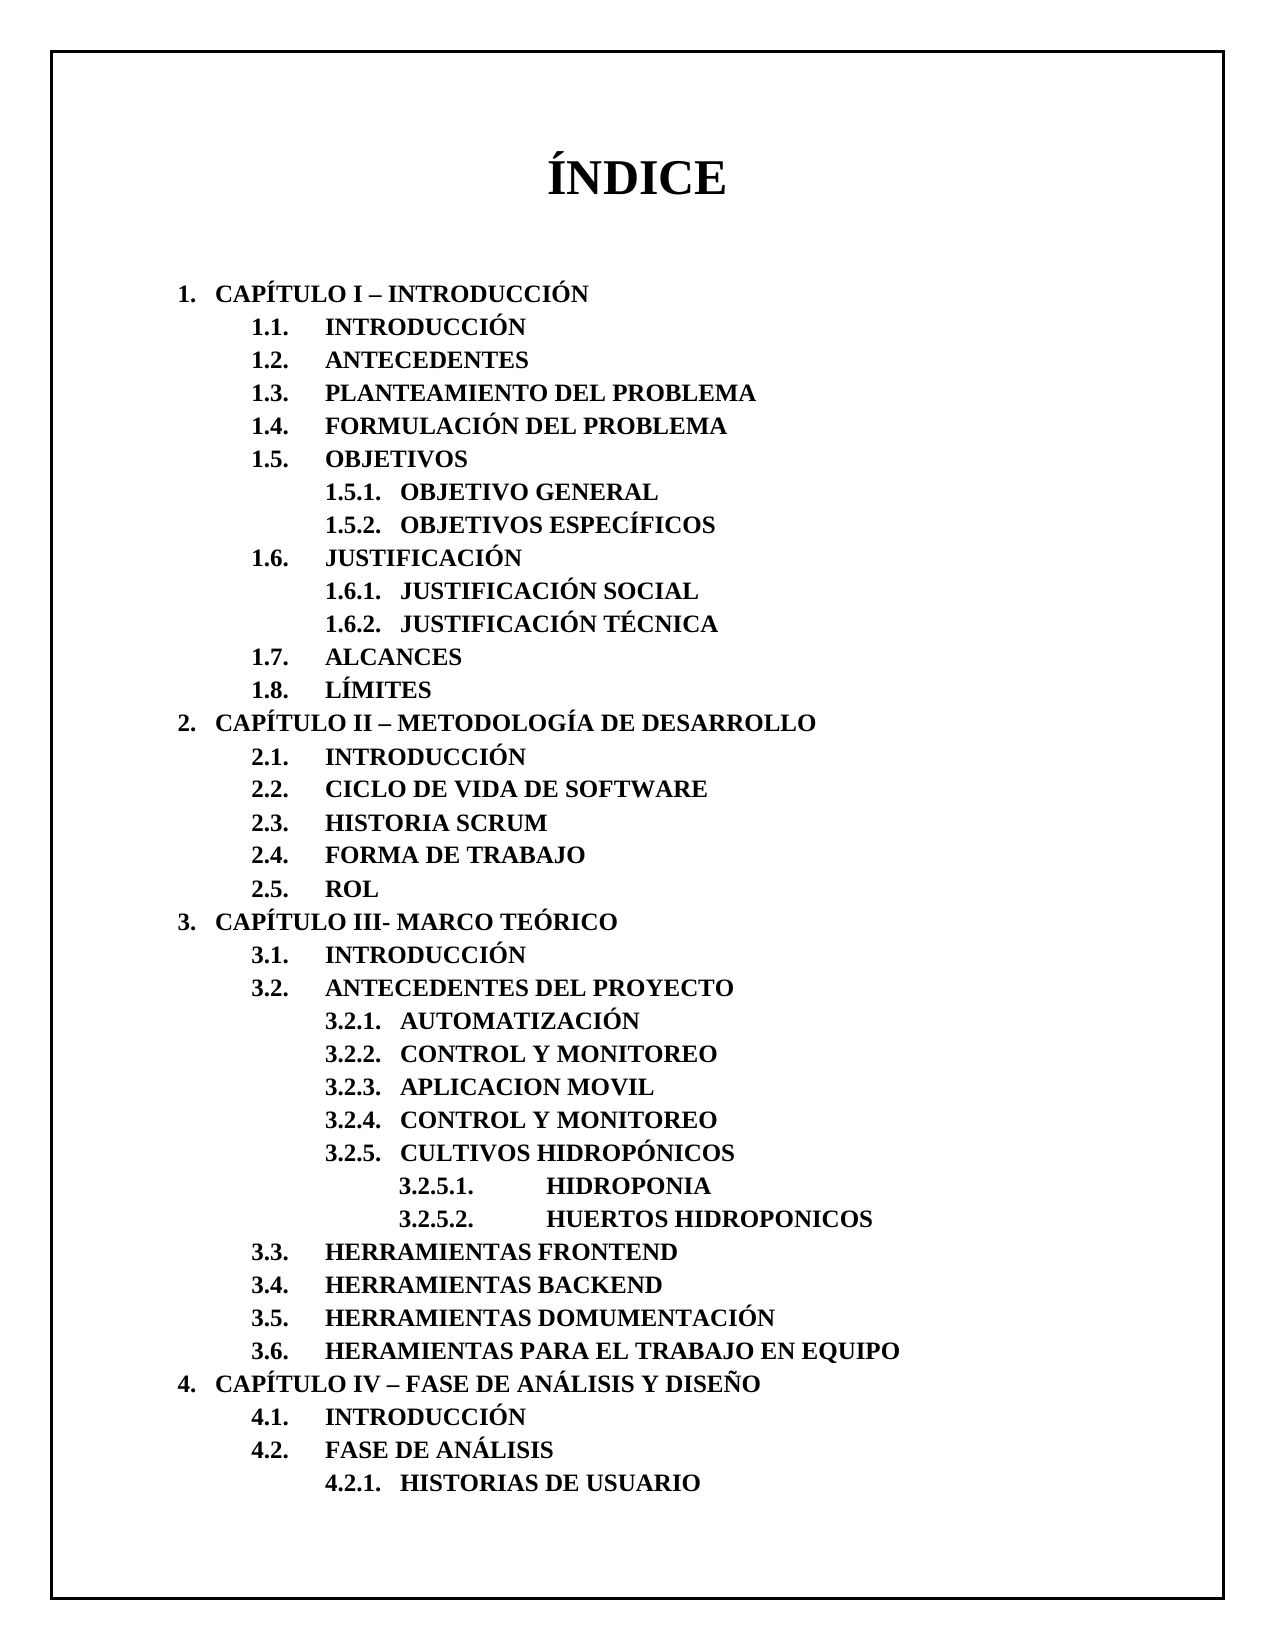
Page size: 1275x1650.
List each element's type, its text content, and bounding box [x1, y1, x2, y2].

list FORMA DE TRABAJO [251, 841, 1098, 869]
list FORMULACIÓN DEL PROBLEMA [251, 411, 1098, 440]
list HERRAMIENTAS BACKEND [251, 1270, 1098, 1299]
list JUSTIFICACIÓN TÉCNICA [325, 609, 1098, 638]
list LÍMITES [251, 676, 1098, 704]
list FASE DE ANÁLISIS [251, 1435, 1098, 1464]
list HERRAMIENTAS FRONTEND [251, 1237, 1098, 1266]
list INTRODUCCIÓN [251, 312, 1098, 341]
list OBJETIVO GENERAL [325, 477, 1098, 506]
list HERRAMIENTAS DOMUMENTACIÓN [251, 1303, 1098, 1332]
list CULTIVOS HIDROPÓNICOS [325, 1138, 1098, 1167]
list PLANTEAMIENTO DEL PROBLEMA [251, 378, 1098, 407]
list APLICACION MOVIL [325, 1072, 1098, 1101]
list HERAMIENTAS PARA EL TRABAJO EN EQUIPO [251, 1336, 1098, 1365]
list HIDROPONIA [398, 1171, 1098, 1199]
list HISTORIAS DE USUARIO [325, 1468, 1098, 1497]
list CONTROL Y MONITOREO [325, 1039, 1098, 1067]
list CONTROL Y MONITOREO [325, 1105, 1098, 1133]
list INTRODUCCIÓN [251, 940, 1098, 968]
text ÍNDICE [177, 148, 1098, 205]
list CICLO DE VIDA DE SOFTWARE [251, 774, 1098, 803]
list ROL [251, 874, 1098, 902]
list ANTECEDENTES DEL PROYECTO [251, 973, 1098, 1001]
list AUTOMATIZACIÓN [325, 1006, 1098, 1034]
list OBJETIVOS [251, 444, 1098, 473]
list CAPÍTULO I – INTRODUCCIÓN [177, 279, 1098, 308]
list ANTECEDENTES [251, 345, 1098, 374]
list HUERTOS HIDROPONICOS [398, 1204, 1098, 1233]
list INTRODUCCIÓN [251, 1402, 1098, 1431]
list OBJETIVOS ESPECÍFICOS [325, 510, 1098, 539]
list HISTORIA SCRUM [251, 808, 1098, 836]
list CAPÍTULO II – METODOLOGÍA DE DESARROLLO [177, 708, 1098, 737]
list INTRODUCCIÓN [251, 742, 1098, 770]
list CAPÍTULO IV – FASE DE ANÁLISIS Y DISEÑO [177, 1369, 1098, 1398]
list CAPÍTULO III- MARCO TEÓRICO [177, 907, 1098, 935]
list ALCANCES [251, 642, 1098, 671]
list JUSTIFICACIÓN SOCIAL [325, 576, 1098, 605]
list JUSTIFICACIÓN [251, 543, 1098, 572]
